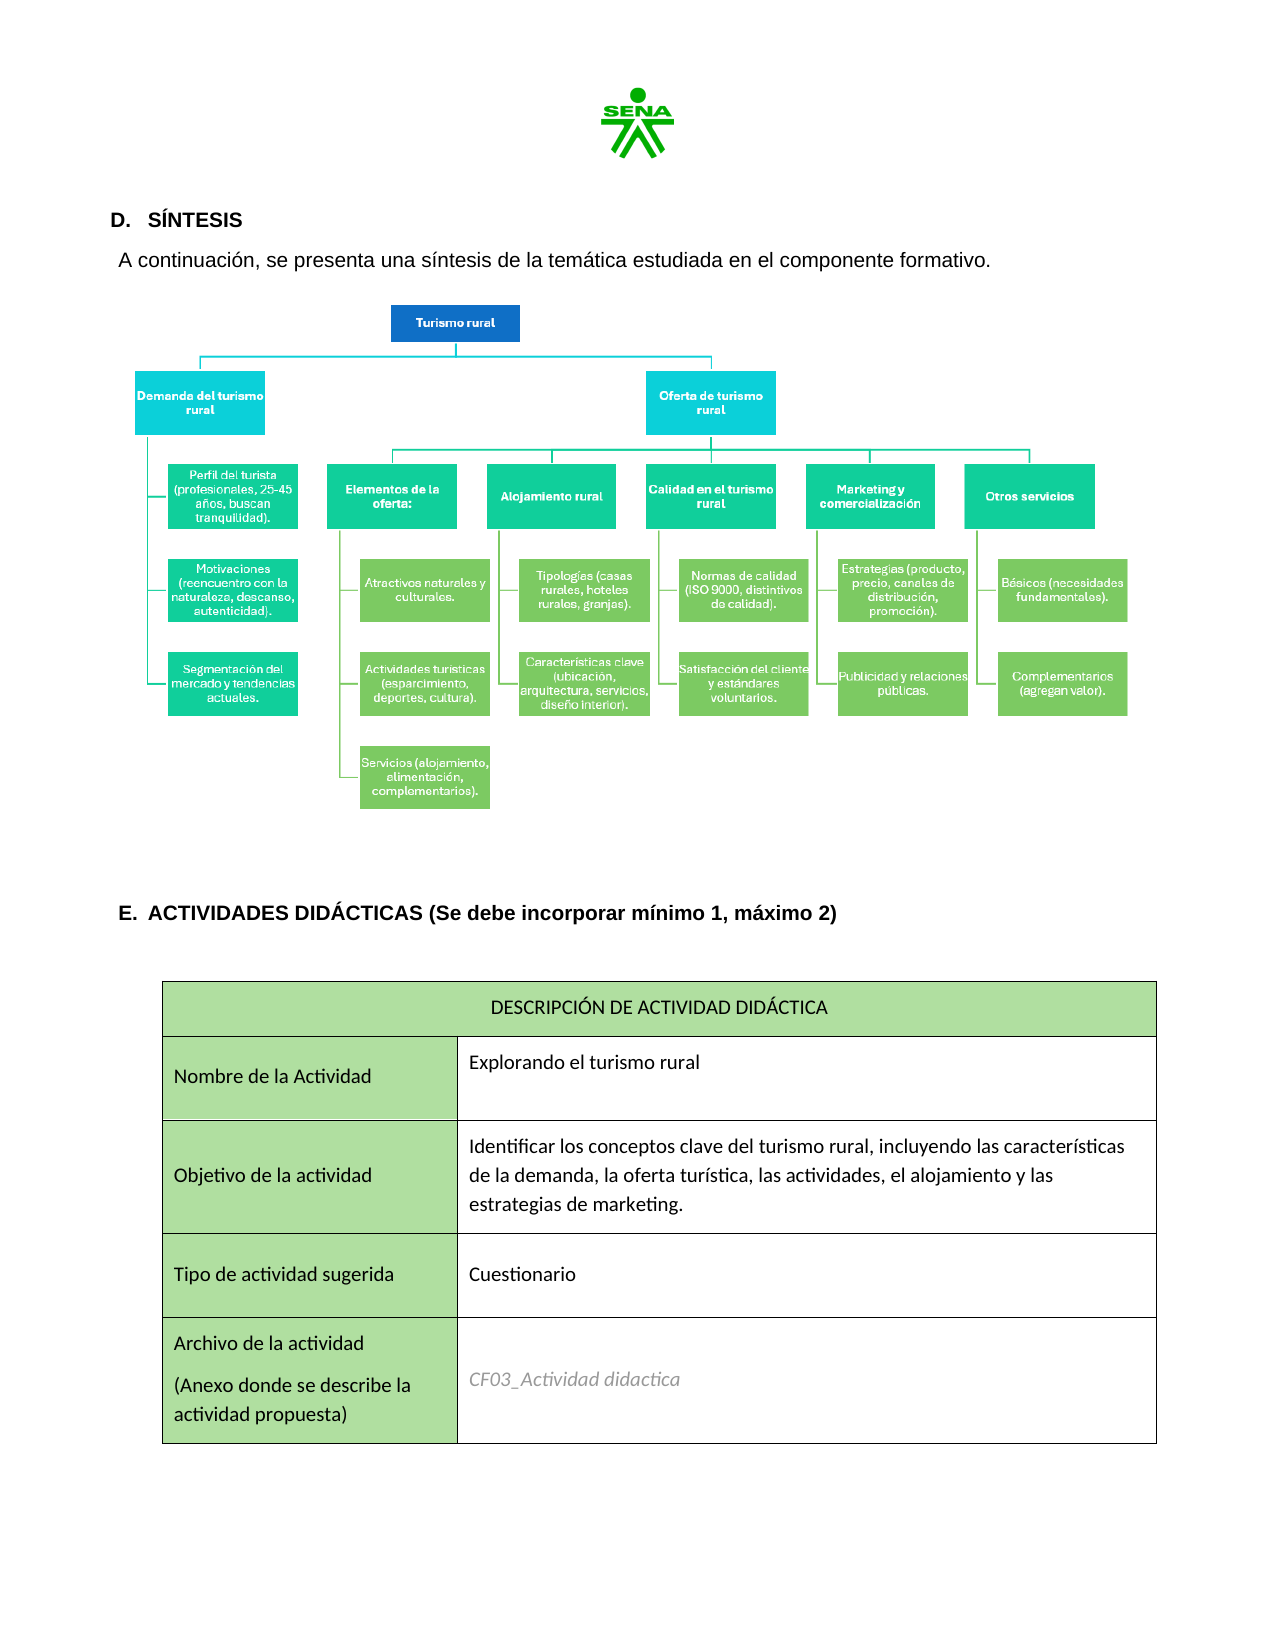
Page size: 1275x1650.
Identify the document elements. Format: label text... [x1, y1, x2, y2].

table_cell Archivo de la actividad (Anexo donde se describe la actividad propuesta) [163, 1318, 457, 1443]
table_cell Objetivo de la actividad [163, 1121, 457, 1233]
table_cell Explorando el turismo rural [458, 1037, 1156, 1119]
picture [601, 87, 674, 159]
table_cell Cuestionario [458, 1234, 1156, 1317]
table_header DESCRIPCIÓN DE ACTIVIDAD DIDÁCTICA [163, 982, 1156, 1036]
picture [118, 284, 1157, 845]
table_cell Nombre de la Actividad [163, 1037, 457, 1119]
table_cell CF03_Actividad didactica [458, 1318, 1156, 1443]
list SÍNTESIS [110, 208, 1157, 232]
table_cell Tipo de actividad sugerida [163, 1234, 457, 1317]
text A continuación, se presenta una síntesis de la temática estudiada en el componente formativo. [118, 248, 1157, 272]
table_cell Identificar los conceptos clave del turismo rural, incluyendo las características de la demanda, la oferta turística, las actividades, el alojamiento y las estrategias de marketing. [458, 1121, 1156, 1233]
list ACTIVIDADES DIDÁCTICAS (Se debe incorporar mínimo 1, máximo 2) [118, 901, 1157, 924]
